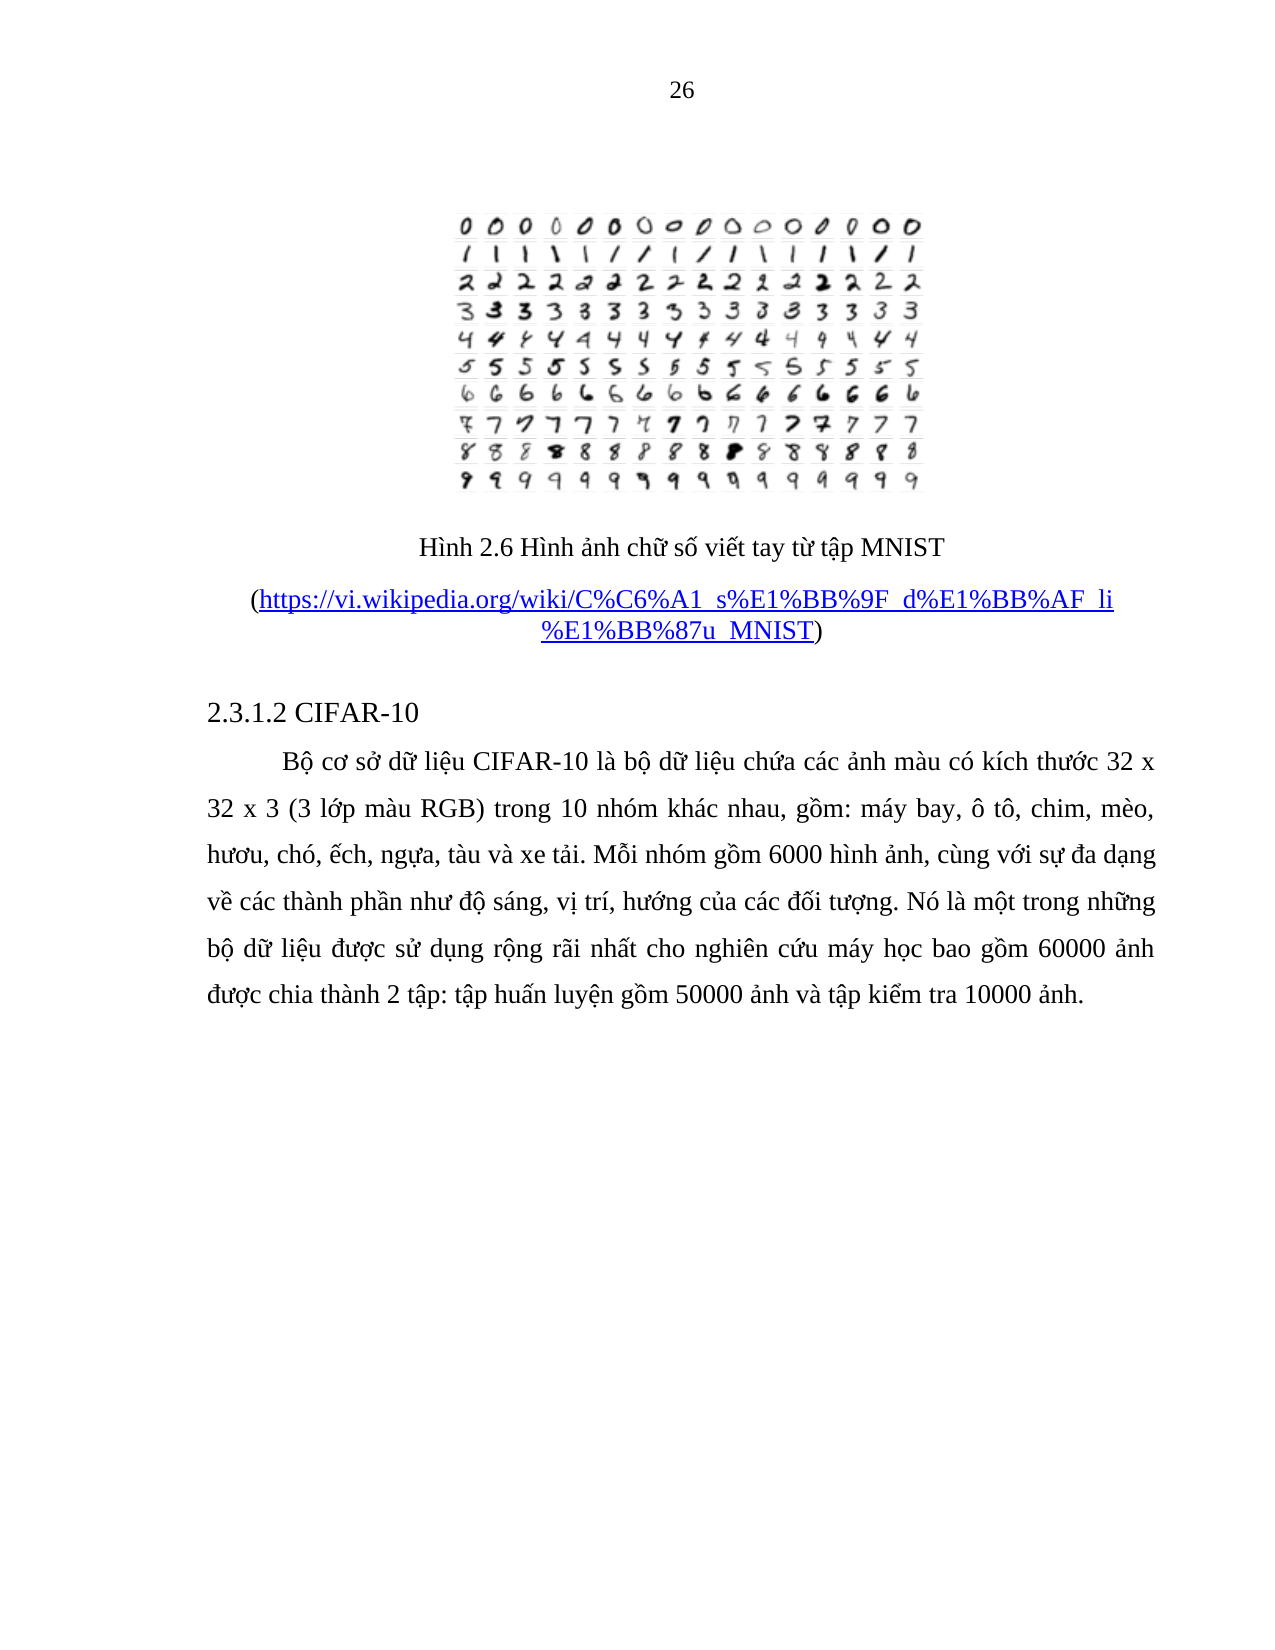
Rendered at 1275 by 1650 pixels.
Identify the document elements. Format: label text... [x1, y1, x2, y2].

text Bộ cơ sở dữ liệu CIFAR-10 là bộ dữ liệu chứa các ảnh màu có kích thước 32 x 32 x 3 (3 lớp màu RGB) trong 10 nhóm khác nhau, gồm: máy bay, ô tô, chim, mèo, hươu, chó, ếch, ngựa, tàu và xe tải. Mỗi nhóm gồm 6000 hình ảnh, cùng với sự đa dạng về các thành phần như độ sáng, vị trí, hướng của các đối tượng. Nó là một trong những bộ dữ liệu được sử dụng rộng rãi nhất cho nghiên cứu máy học bao gồm 60000 ảnh được chia thành 2 tập: tập huấn luyện gồm 50000 ảnh và tập kiểm tra 10000 ảnh. [207, 745, 1157, 1010]
picture [432, 206, 932, 511]
text Hình 2.6 Hình ảnh chữ số viết tay từ tập MNIST [207, 531, 1157, 562]
text (https://vi.wikipedia.org/wiki/C%C6%A1_s%E1%BB%9F_d%E1%BB%AF_li%E1%BB%87u_MNIST) [207, 583, 1157, 645]
text 2.3.1.2 CIFAR-10 [207, 695, 1157, 728]
